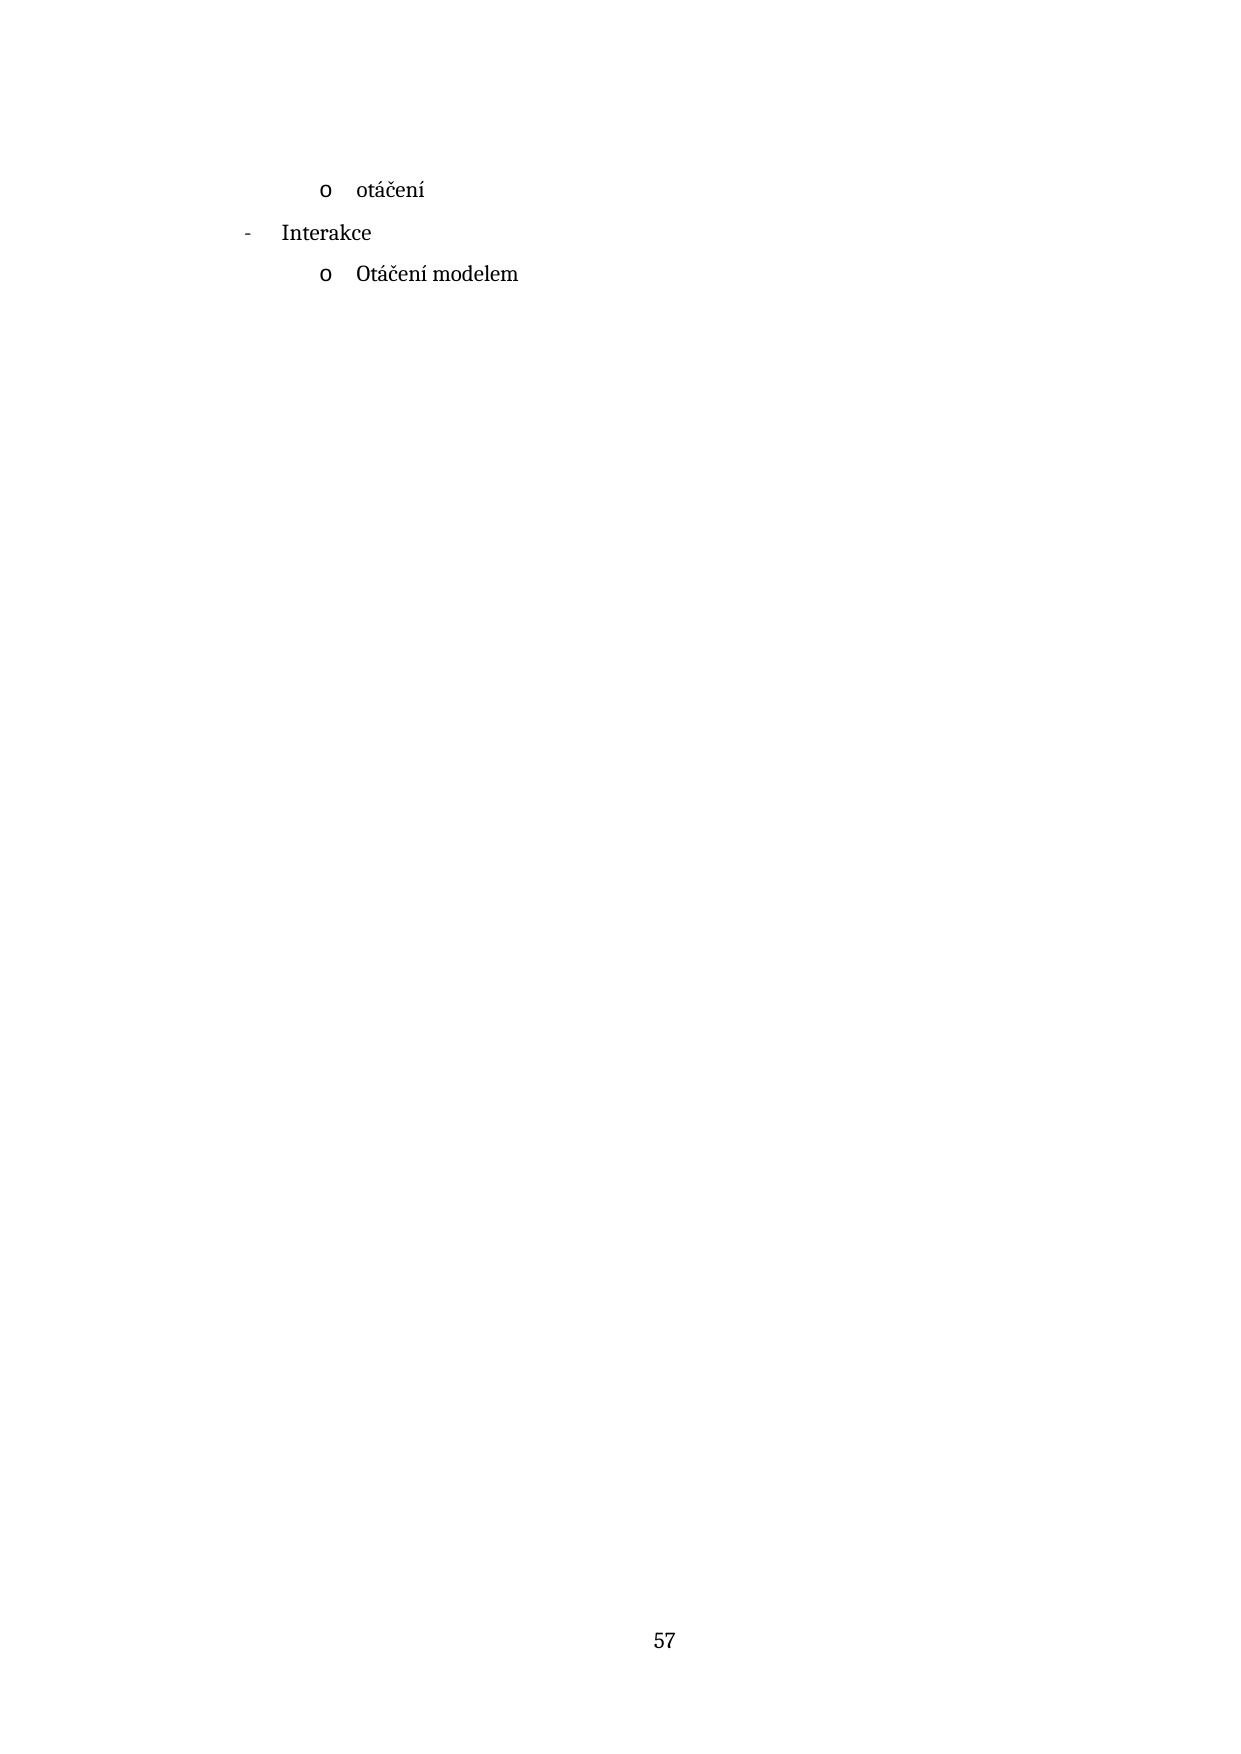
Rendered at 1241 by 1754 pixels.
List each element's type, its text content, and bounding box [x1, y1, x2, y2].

list Otáčení modelem [319, 260, 1122, 288]
list Interakce [244, 219, 1122, 246]
list otáčení [319, 177, 1122, 205]
